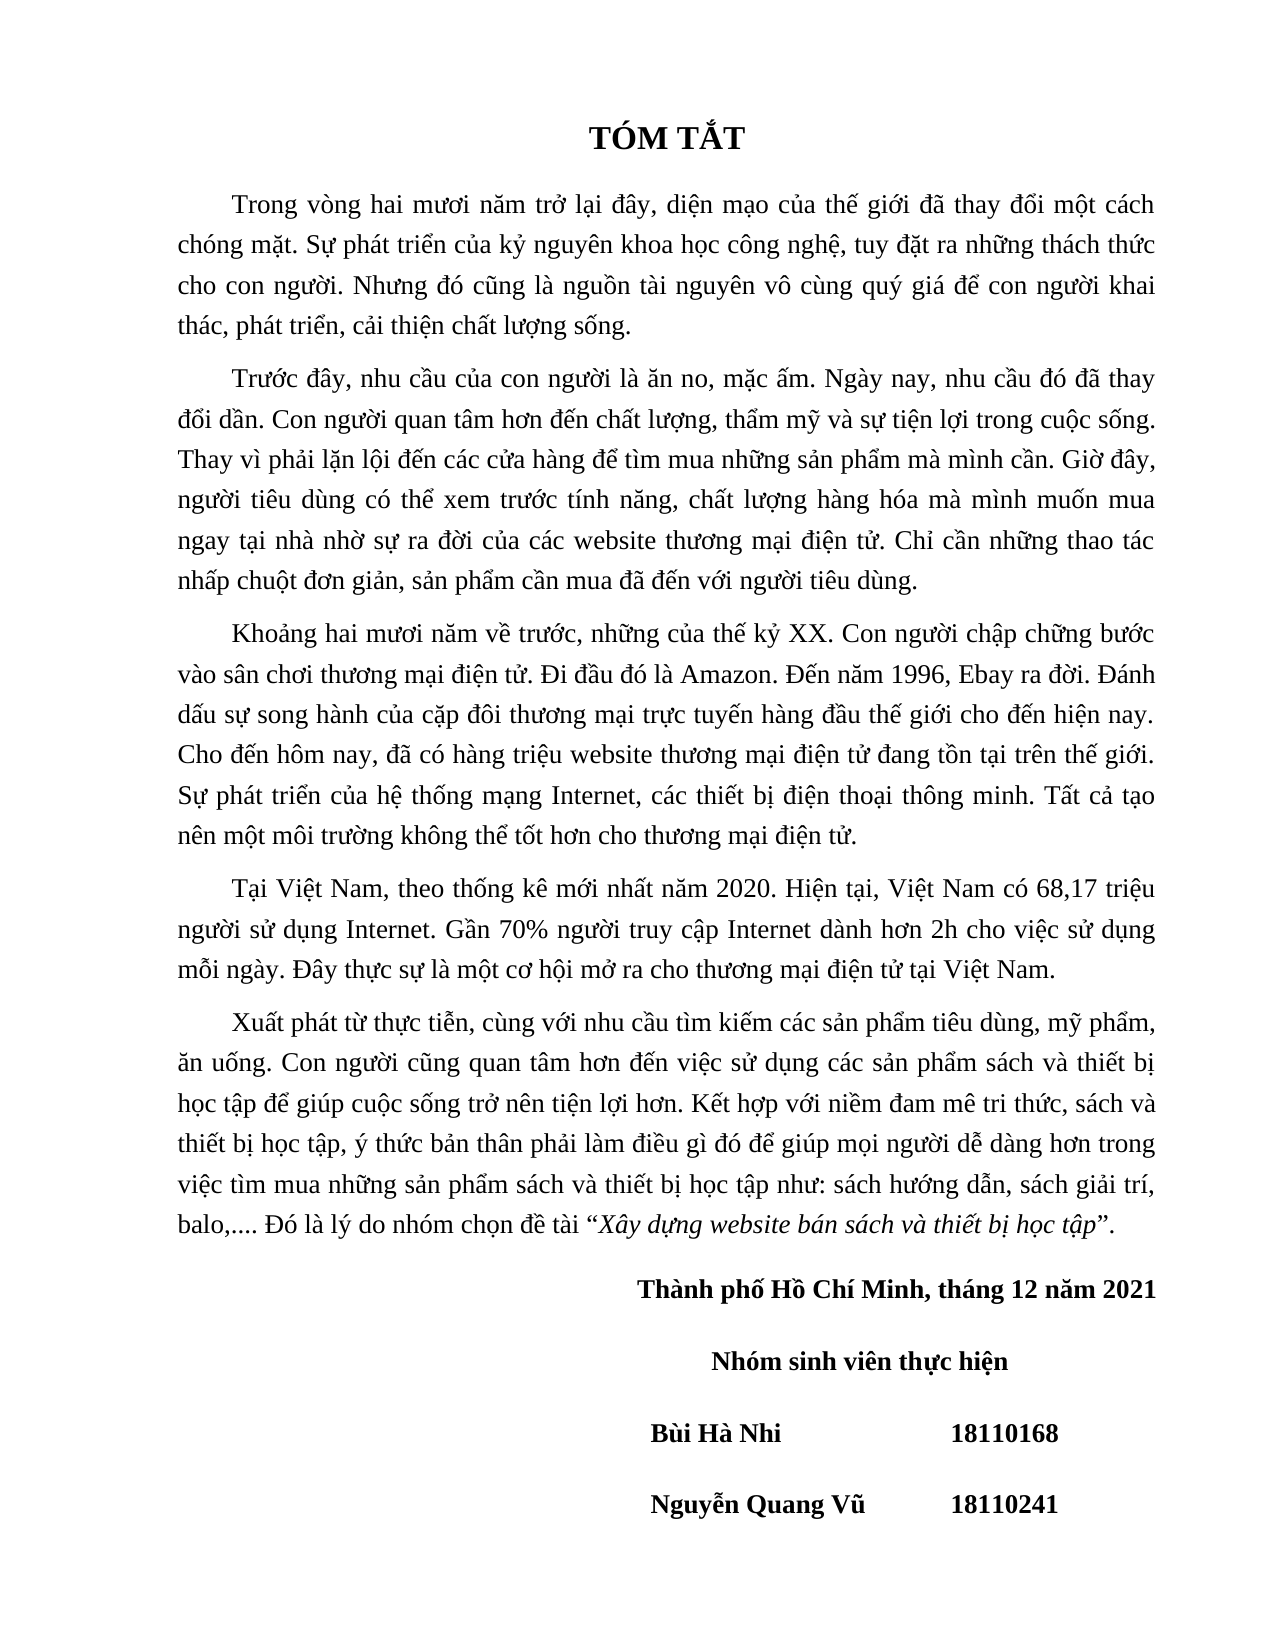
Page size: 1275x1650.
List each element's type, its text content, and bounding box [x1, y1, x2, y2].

text Bùi Hà Nhi 18110168 [477, 1417, 1157, 1448]
text Trong vòng hai mươi năm trở lại đây, diện mạo của thế giới đã thay đổi một cách chóng mặt. Sự phát triển của kỷ nguyên khoa học công nghệ, tuy đặt ra những thách thức cho con người. Nhưng đó cũng là nguồn tài nguyên vô cùng quý giá để con người khai thác, phát triển, cải thiện chất lượng sống. [177, 188, 1157, 341]
subtitle TÓM TẮT [177, 118, 1157, 156]
text Trước đây, nhu cầu của con người là ăn no, mặc ấm. Ngày nay, nhu cầu đó đã thay đổi dần. Con người quan tâm hơn đến chất lượng, thẩm mỹ và sự tiện lợi trong cuộc sống. Thay vì phải lặn lội đến các cửa hàng để tìm mua những sản phẩm mà mình cần. Giờ đây, người tiêu dùng có thể xem trước tính năng, chất lượng hàng hóa mà mình muốn mua ngay tại nhà nhờ sự ra đời của các website thương mại điện tử. Chỉ cần những thao tác nhấp chuột đơn giản, sản phẩm cần mua đã đến với người tiêu dùng. [177, 362, 1157, 596]
text Nguyễn Quang Vũ 18110241 [477, 1488, 1157, 1520]
text Tại Việt Nam, theo thống kê mới nhất năm 2020. Hiện tại, Việt Nam có 68,17 triệu người sử dụng Internet. Gần 70% người truy cập Internet dành hơn 2h cho việc sử dụng mỗi ngày. Đây thực sự là một cơ hội mở ra cho thương mại điện tử tại Việt Nam. [177, 872, 1157, 984]
text Thành phố Hồ Chí Minh, tháng 12 năm 2021 [177, 1273, 1157, 1305]
text Xuất phát từ thực tiễn, cùng với nhu cầu tìm kiếm các sản phẩm tiêu dùng, mỹ phẩm, ăn uống. Con người cũng quan tâm hơn đến việc sử dụng các sản phẩm sách và thiết bị học tập để giúp cuộc sống trở nên tiện lợi hơn. Kết hợp với niềm đam mê tri thức, sách và thiết bị học tập, ý thức bản thân phải làm điều gì đó để giúp mọi người dễ dàng hơn trong việc tìm mua những sản phẩm sách và thiết bị học tập như: sách hướng dẫn, sách giải trí, balo,.... Đó là lý do nhóm chọn đề tài “Xây dựng website bán sách và thiết bị học tập”. [177, 1006, 1157, 1239]
text Khoảng hai mươi năm về trước, những của thế kỷ XX. Con người chập chững bước vào sân chơi thương mại điện tử. Đi đầu đó là Amazon. Đến năm 1996, Ebay ra đời. Đánh dấu sự song hành của cặp đôi thương mại trực tuyến hàng đầu thế giới cho đến hiện nay. Cho đến hôm nay, đã có hàng triệu website thương mại điện tử đang tồn tại trên thế giới. Sự phát triển của hệ thống mạng Internet, các thiết bị điện thoại thông minh. Tất cả tạo nên một môi trường không thể tốt hơn cho thương mại điện tử. [177, 617, 1157, 851]
text Nhóm sinh viên thực hiện [177, 1345, 1157, 1376]
